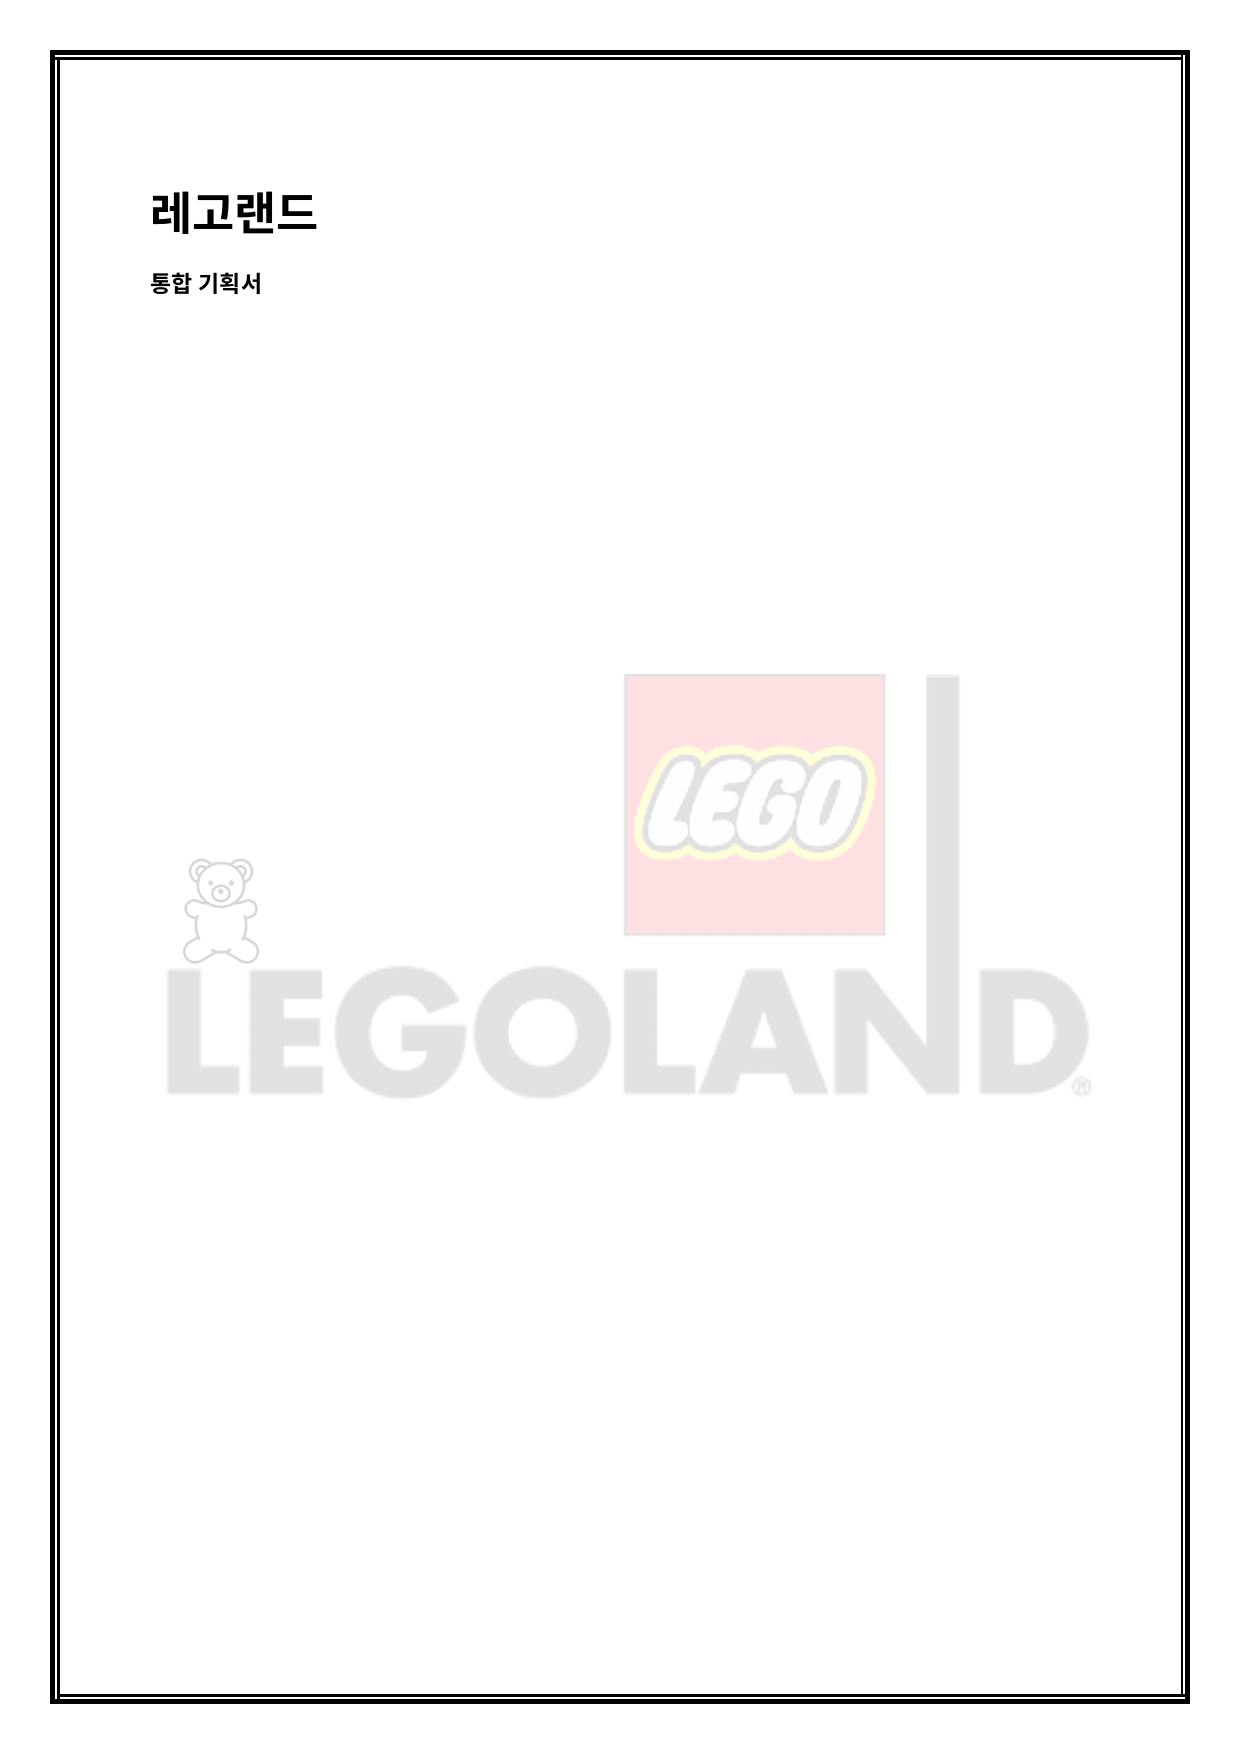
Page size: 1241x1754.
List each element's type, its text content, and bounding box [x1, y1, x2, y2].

text 레고랜드 [150, 177, 1090, 244]
text 통합 기획서 [150, 266, 1090, 299]
